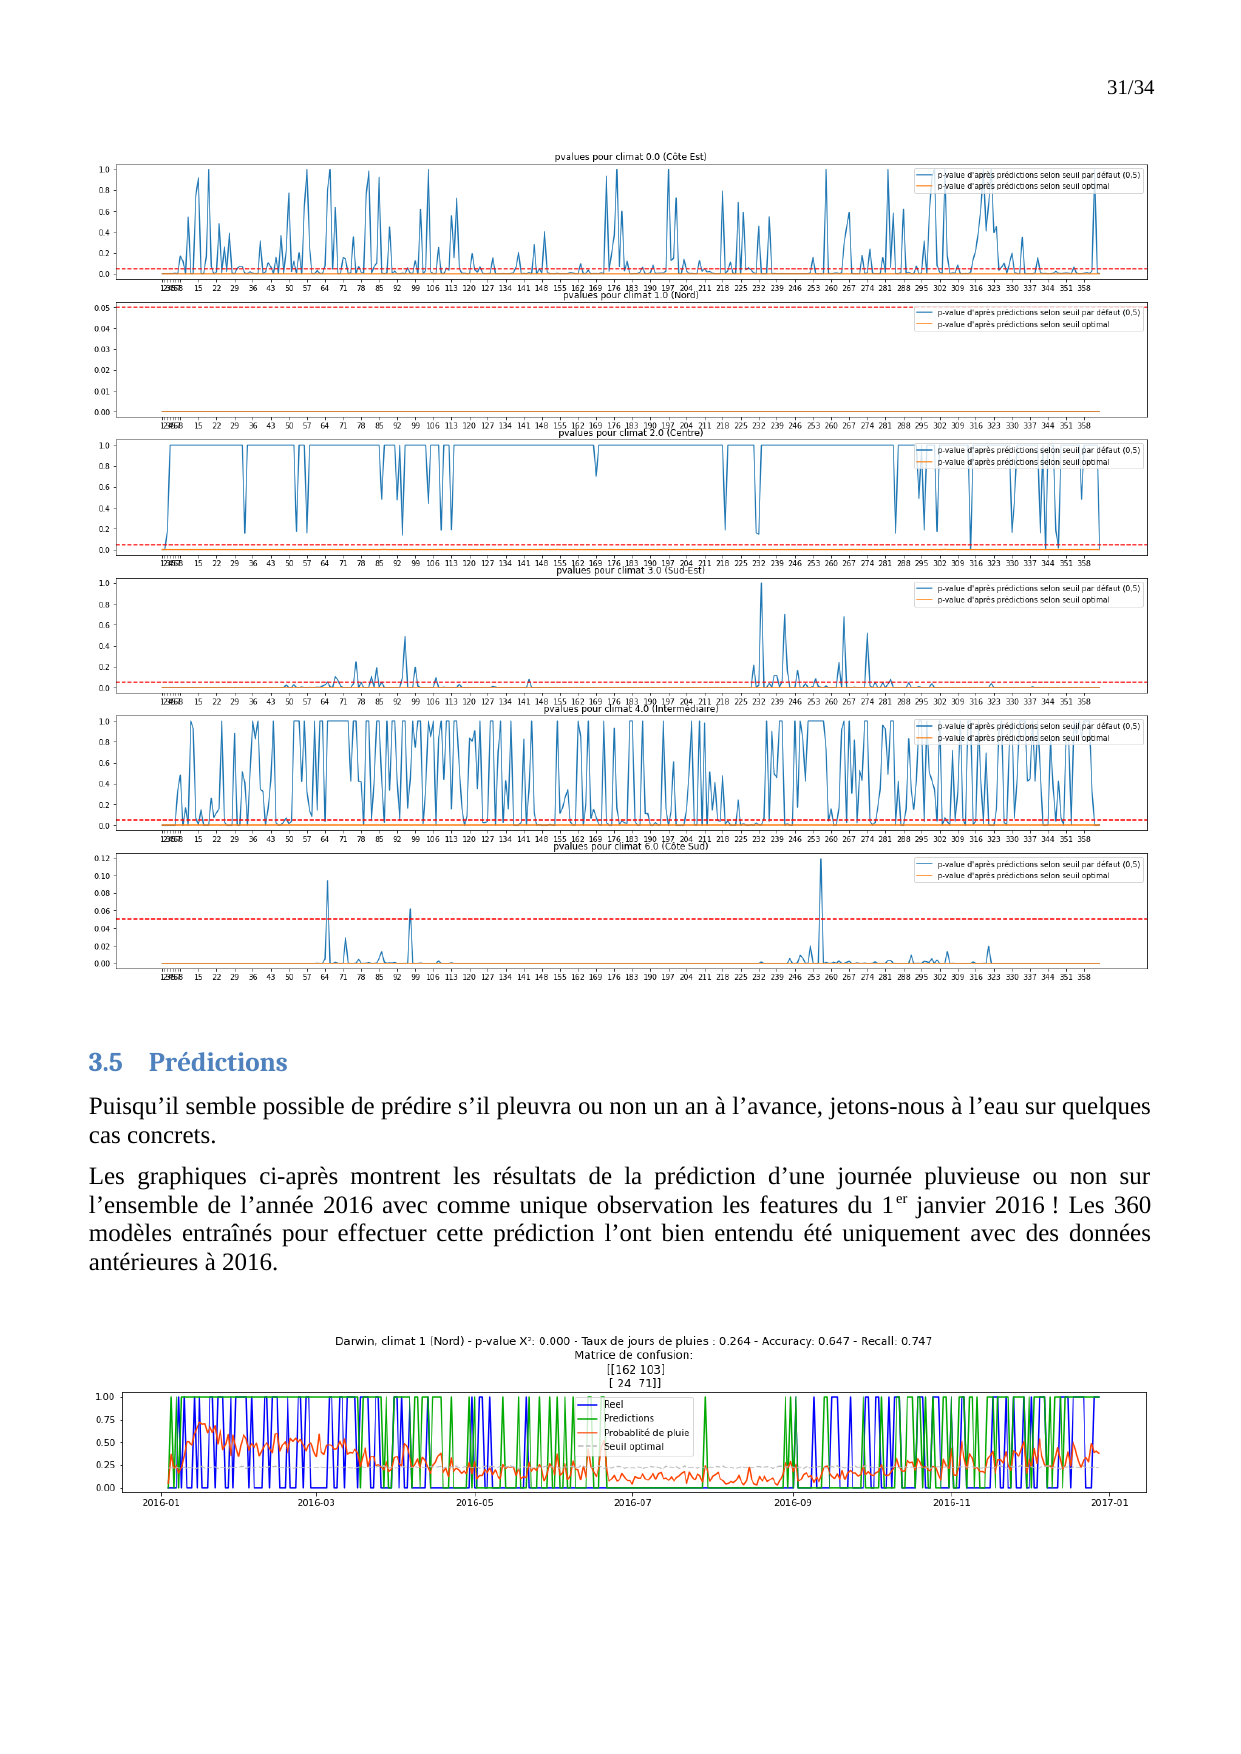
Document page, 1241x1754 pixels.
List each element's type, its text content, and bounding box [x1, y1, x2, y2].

subtitle Prédictions [89, 1047, 1152, 1078]
text Puisqu’il semble possible de prédire s’il pleuvra ou non un an à l’avance, jetons-nous à l’eau sur quelques cas concrets. [89, 1091, 1152, 1148]
picture [88, 147, 1151, 986]
picture [88, 1329, 1151, 1514]
text Les graphiques ci-après montrent les résultats de la prédiction d’une journée pluvieuse ou non sur l’ensemble de l’année 2016 avec comme unique observation les features du 1er janvier 2016 ! Les 360 modèles entraînés pour effectuer cette prédiction l’ont bien entendu été uniquement avec des données antérieures à 2016. [89, 1161, 1152, 1276]
